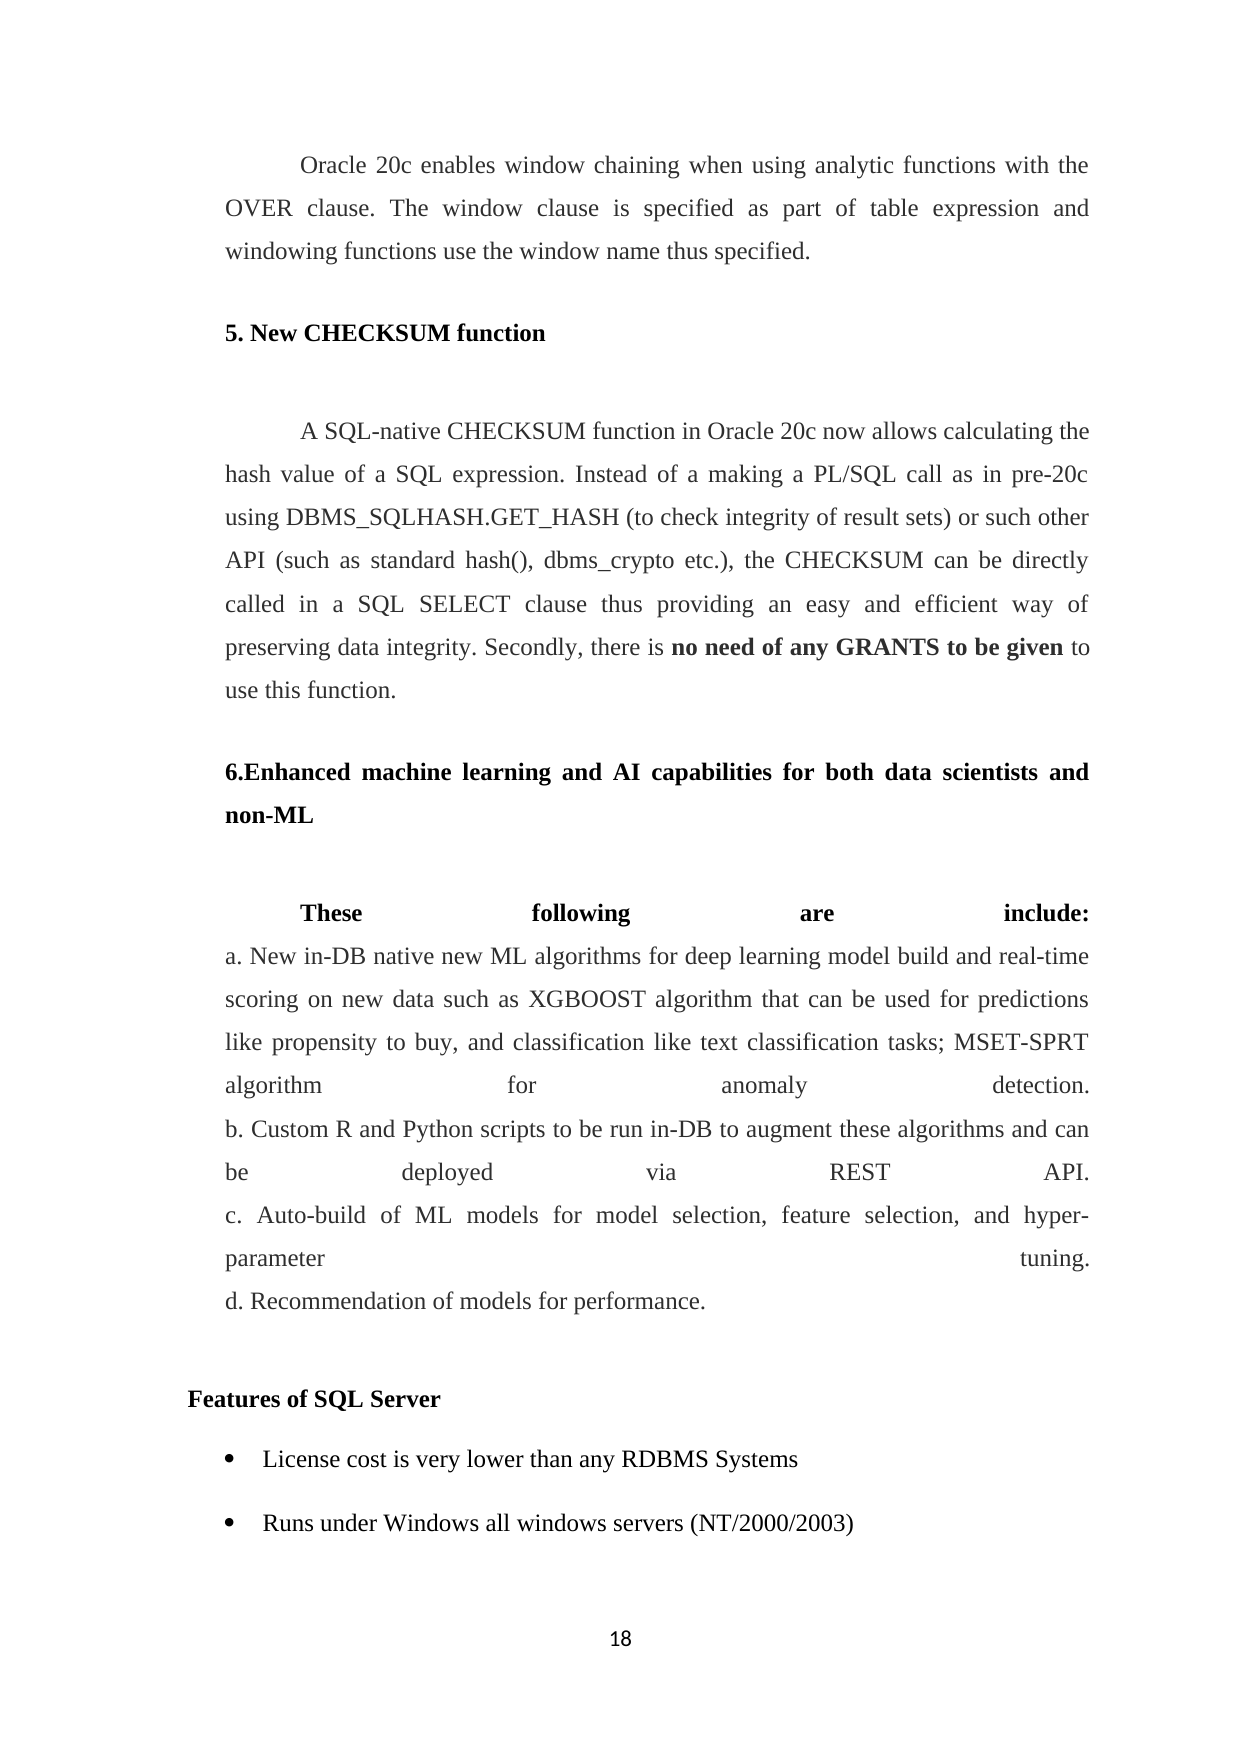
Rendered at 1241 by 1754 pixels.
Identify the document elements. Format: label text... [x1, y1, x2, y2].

list Runs under Windows all windows servers (NT/2000/2003) [225, 1508, 1090, 1537]
subtitle These following are include: a. New in-DB native new ML algorithms for deep learning model build and real-time scoring on new data such as XGBOOST algorithm that can be used for predictions like propensity to buy, and classification like text classification tasks; MSET-SPRT algorithm for anomaly detection. b. Custom R and Python scripts to be run in-DB to augment these algorithms and can be deployed via REST API. c. Auto-build of ML models for model selection, feature selection, and hyper-parameter tuning. d. Recommendation of models for performance. [225, 898, 1090, 1315]
subtitle 5. New CHECKSUM function [150, 318, 1090, 347]
text A SQL-native CHECKSUM function in Oracle 20c now allows calculating the hash value of a SQL expression. Instead of a making a PL/SQL call as in pre-20c using DBMS_SQLHASH.GET_HASH (to check integrity of result sets) or such other API (such as standard hash(), dbms_crypto etc.), the CHECKSUM can be directly called in a SQL SELECT clause thus providing an easy and efficient way of preserving data integrity. Secondly, there is no need of any GRANTS to be given to use this function. [225, 416, 1090, 704]
list License cost is very lower than any RDBMS Systems [225, 1444, 1090, 1473]
subtitle 6.Enhanced machine learning and AI capabilities for both data scientists and non-ML [225, 757, 1090, 829]
text Oracle 20c enables window chaining when using analytic functions with the OVER clause. The window clause is specified as part of table expression and windowing functions use the window name thus specified. [225, 150, 1090, 265]
text Features of SQL Server [150, 1384, 1090, 1413]
